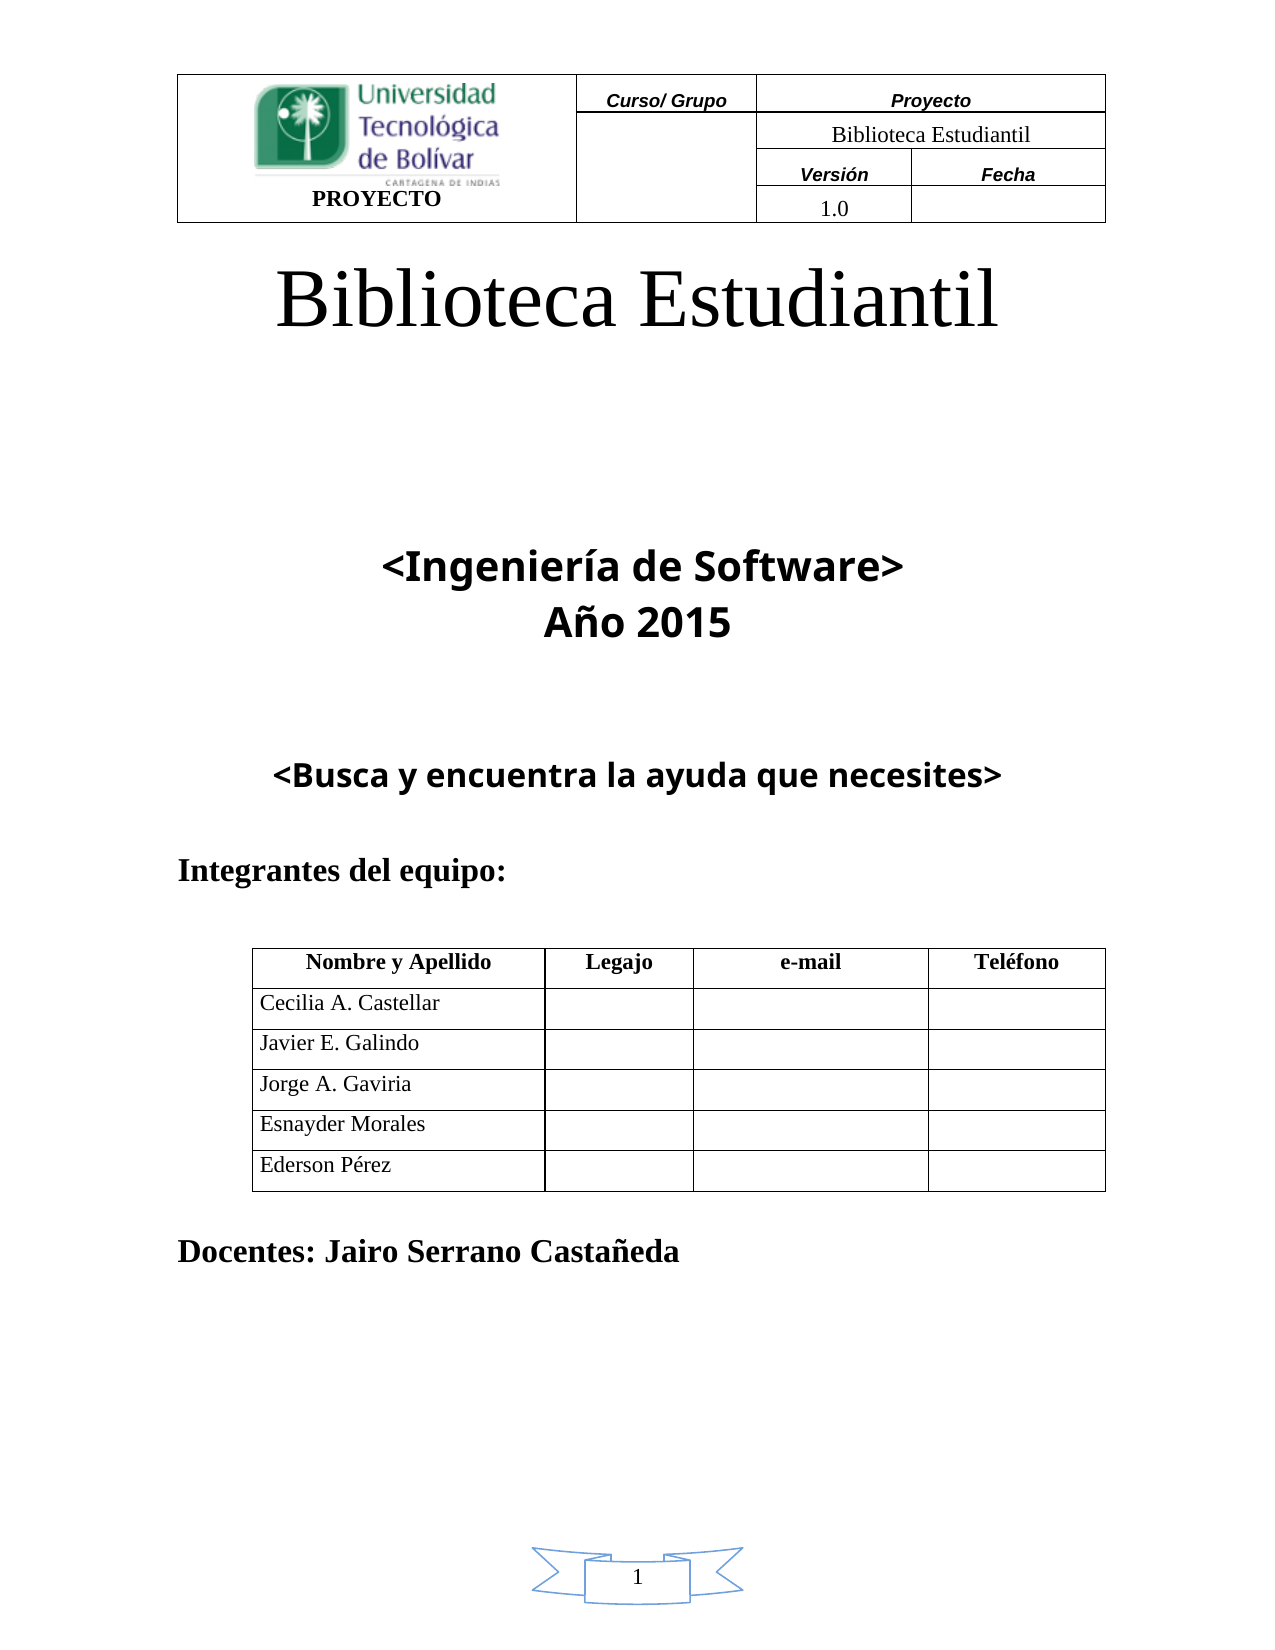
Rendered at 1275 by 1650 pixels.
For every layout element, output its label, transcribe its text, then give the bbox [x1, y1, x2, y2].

table_cell [546, 1070, 693, 1109]
text Año 2015 [177, 593, 1098, 650]
table_header Teléfono [929, 949, 1105, 988]
table_cell [694, 1151, 928, 1191]
table_cell Ederson Pérez [253, 1151, 544, 1191]
text Integrantes del equipo: [177, 850, 1098, 889]
table_cell [694, 1070, 928, 1109]
table_header Nombre y Apellido [253, 949, 544, 988]
picture [254, 83, 500, 186]
text Docentes: Jairo Serrano Castañeda [177, 1231, 1098, 1269]
table_cell [546, 989, 693, 1028]
table_cell Esnayder Morales [253, 1111, 544, 1150]
table_cell [929, 1151, 1105, 1191]
text Biblioteca Estudiantil [177, 249, 1098, 345]
table_cell Cecilia A. Castellar [253, 989, 544, 1028]
table_header e-mail [694, 949, 928, 988]
table_cell [694, 1111, 928, 1150]
table_header Legajo [546, 949, 693, 988]
table_cell Jorge A. Gaviria [253, 1070, 544, 1109]
table_cell [929, 1030, 1105, 1069]
text <Ingeniería de Software> [177, 537, 1098, 593]
table_cell [929, 1111, 1105, 1150]
table_cell [546, 1030, 693, 1069]
table_cell [546, 1111, 693, 1150]
table_cell Javier E. Galindo [253, 1030, 544, 1069]
table_cell [546, 1151, 693, 1191]
table_cell [929, 989, 1105, 1028]
text <Busca y encuentra la ayuda que necesites> [177, 752, 1098, 798]
table_cell [694, 1030, 928, 1069]
table_cell [929, 1070, 1105, 1109]
table_cell [694, 989, 928, 1028]
